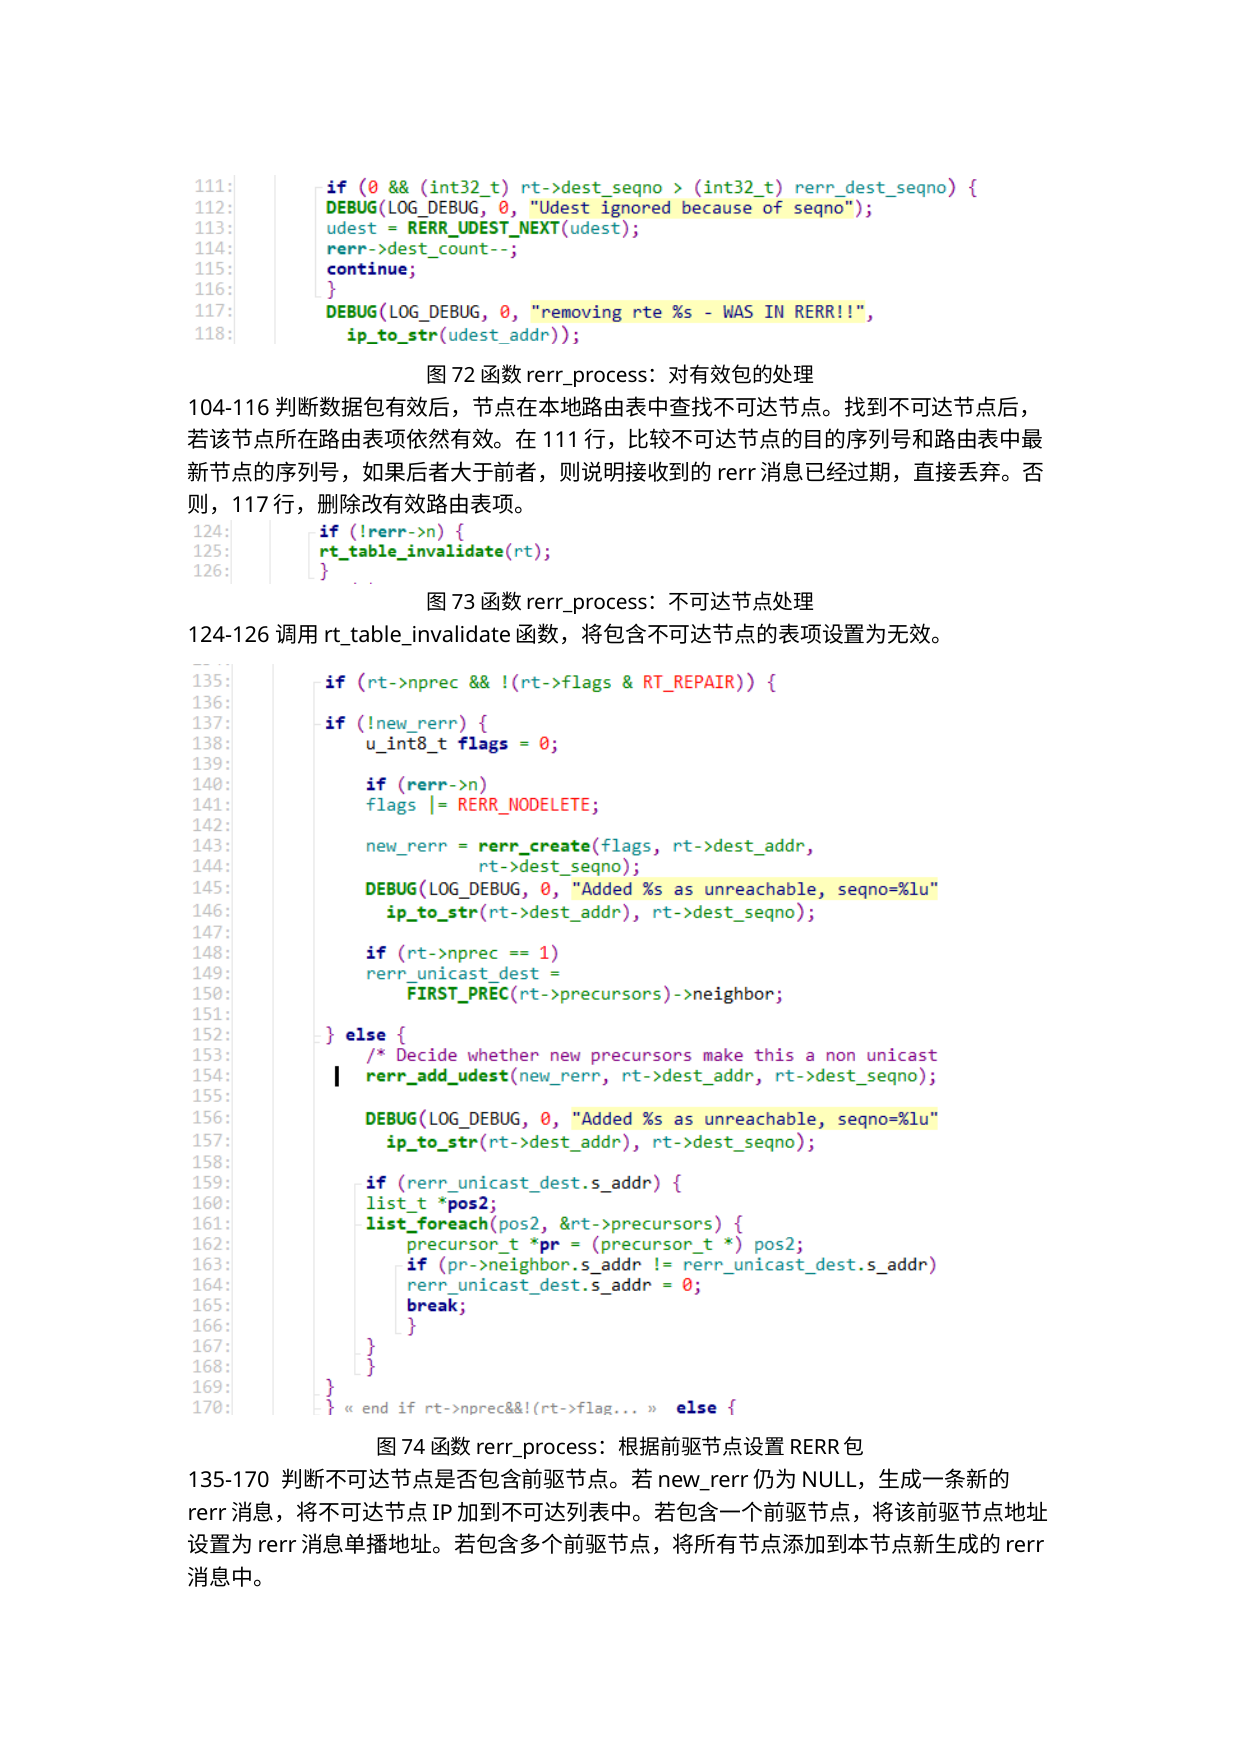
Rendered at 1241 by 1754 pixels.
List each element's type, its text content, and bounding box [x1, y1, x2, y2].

text 图 74 函数rerr_process：根据前驱节点设置RERR包 [187, 1429, 1053, 1462]
text 图 72 函数rerr_process：对有效包的处理 [187, 357, 1053, 389]
text 124-126 调用rt_table_invalidate函数，将包含不可达节点的表项设置为无效。 [187, 617, 1053, 649]
picture [187, 175, 1053, 344]
text 135-170 判断不可达节点是否包含前驱节点。若new_rerr仍为NULL，生成一条新的rerr消息，将不可达节点IP加到不可达列表中。若包含一个前驱节点，将该前驱节点地址设置为rerr消息单播地址。若包含多个前驱节点，将所有节点添加到本节点新生成的rerr消息中。 [187, 1462, 1053, 1592]
text 图 73 函数rerr_process：不可达节点处理 [187, 584, 1053, 617]
text 104-116 判断数据包有效后，节点在本地路由表中查找不可达节点。找到不可达节点后，若该节点所在路由表项依然有效。在111行，比较不可达节点的目的序列号和路由表中最新节点的序列号，如果后者大于前者，则说明接收到的rerr消息已经过期，直接丢弃。否则，117行，删除改有效路由表项。 [187, 389, 1053, 584]
picture [187, 520, 783, 584]
picture [187, 664, 938, 1415]
